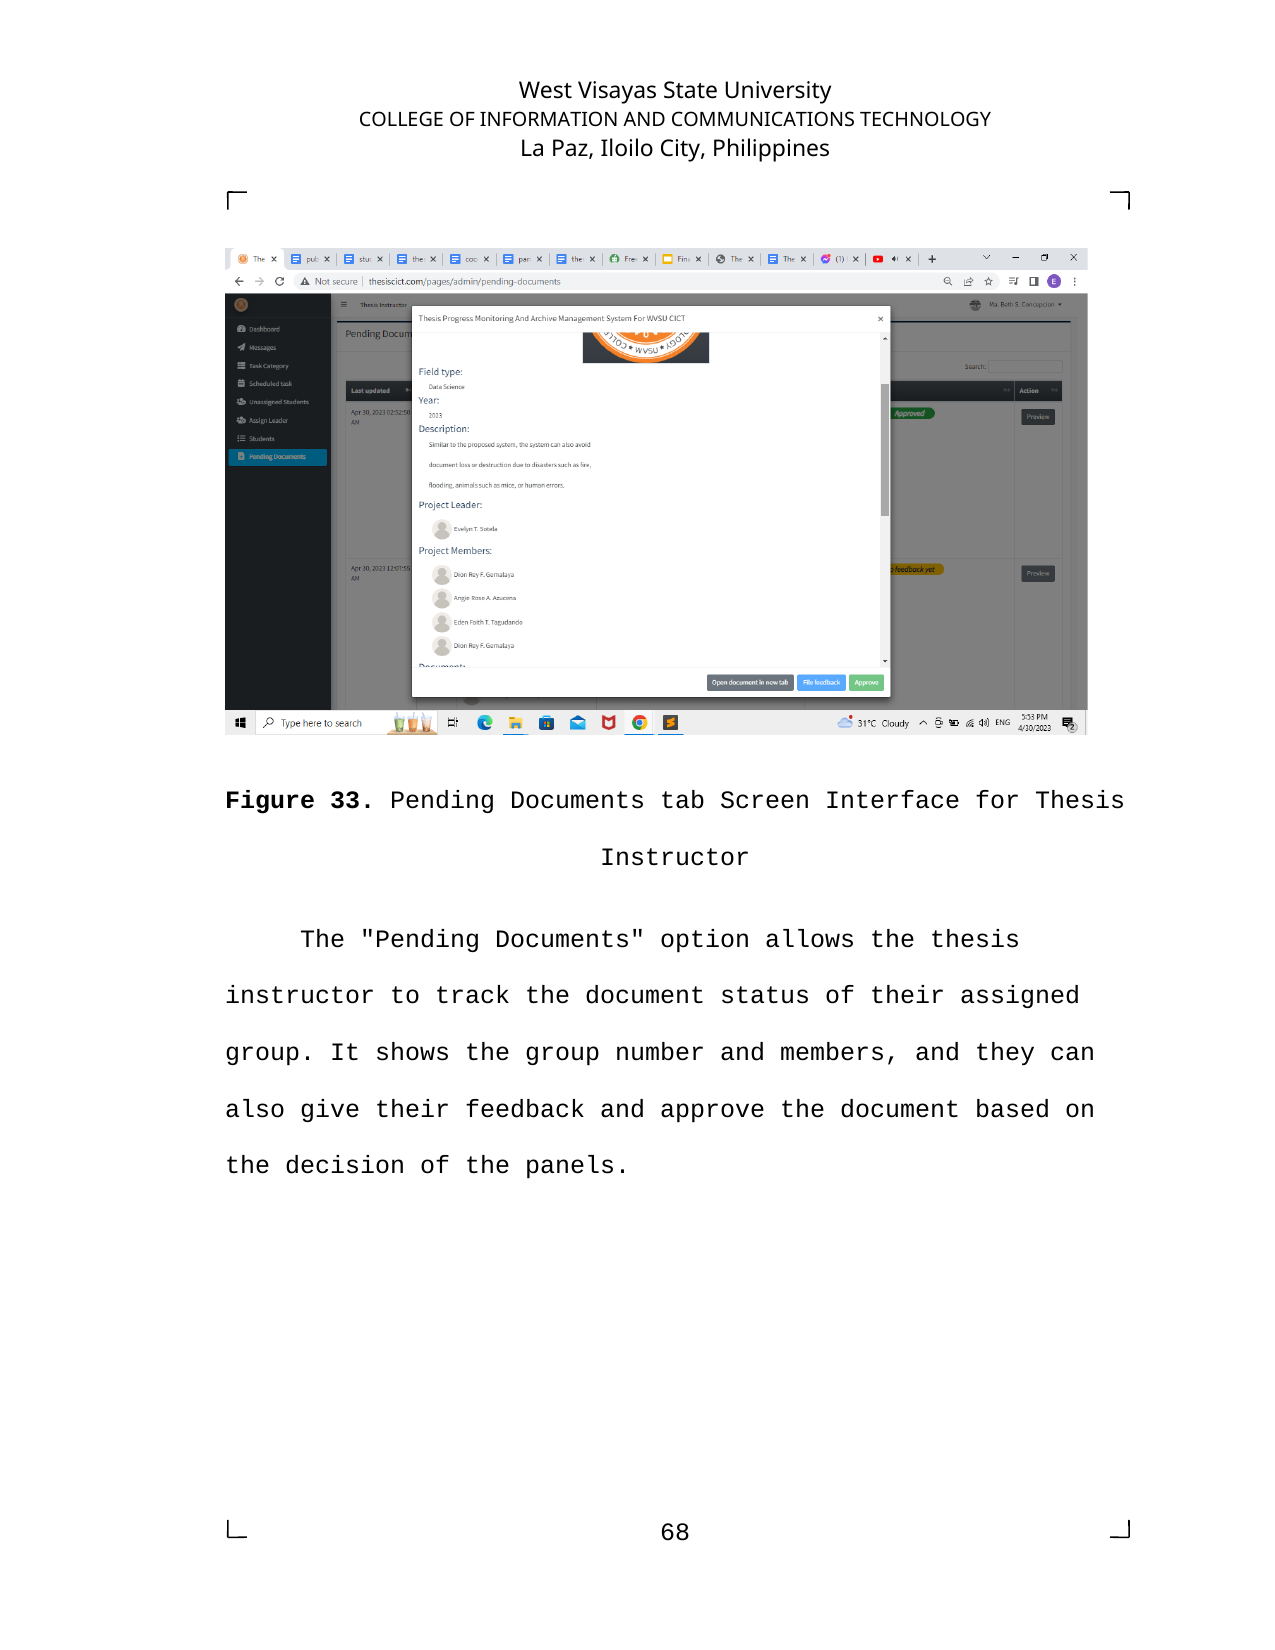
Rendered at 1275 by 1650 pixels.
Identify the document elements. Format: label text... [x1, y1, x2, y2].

text The "Pending Documents" option allows the thesis instructor to track the document status of their assigned group. It shows the group number and members, and they can also give their feedback and approve the document based on the decision of the panels. [225, 926, 1125, 1181]
text Figure 33. Pending Documents tab Screen Interface for Thesis Instructor [225, 788, 1125, 873]
picture [225, 248, 1088, 735]
